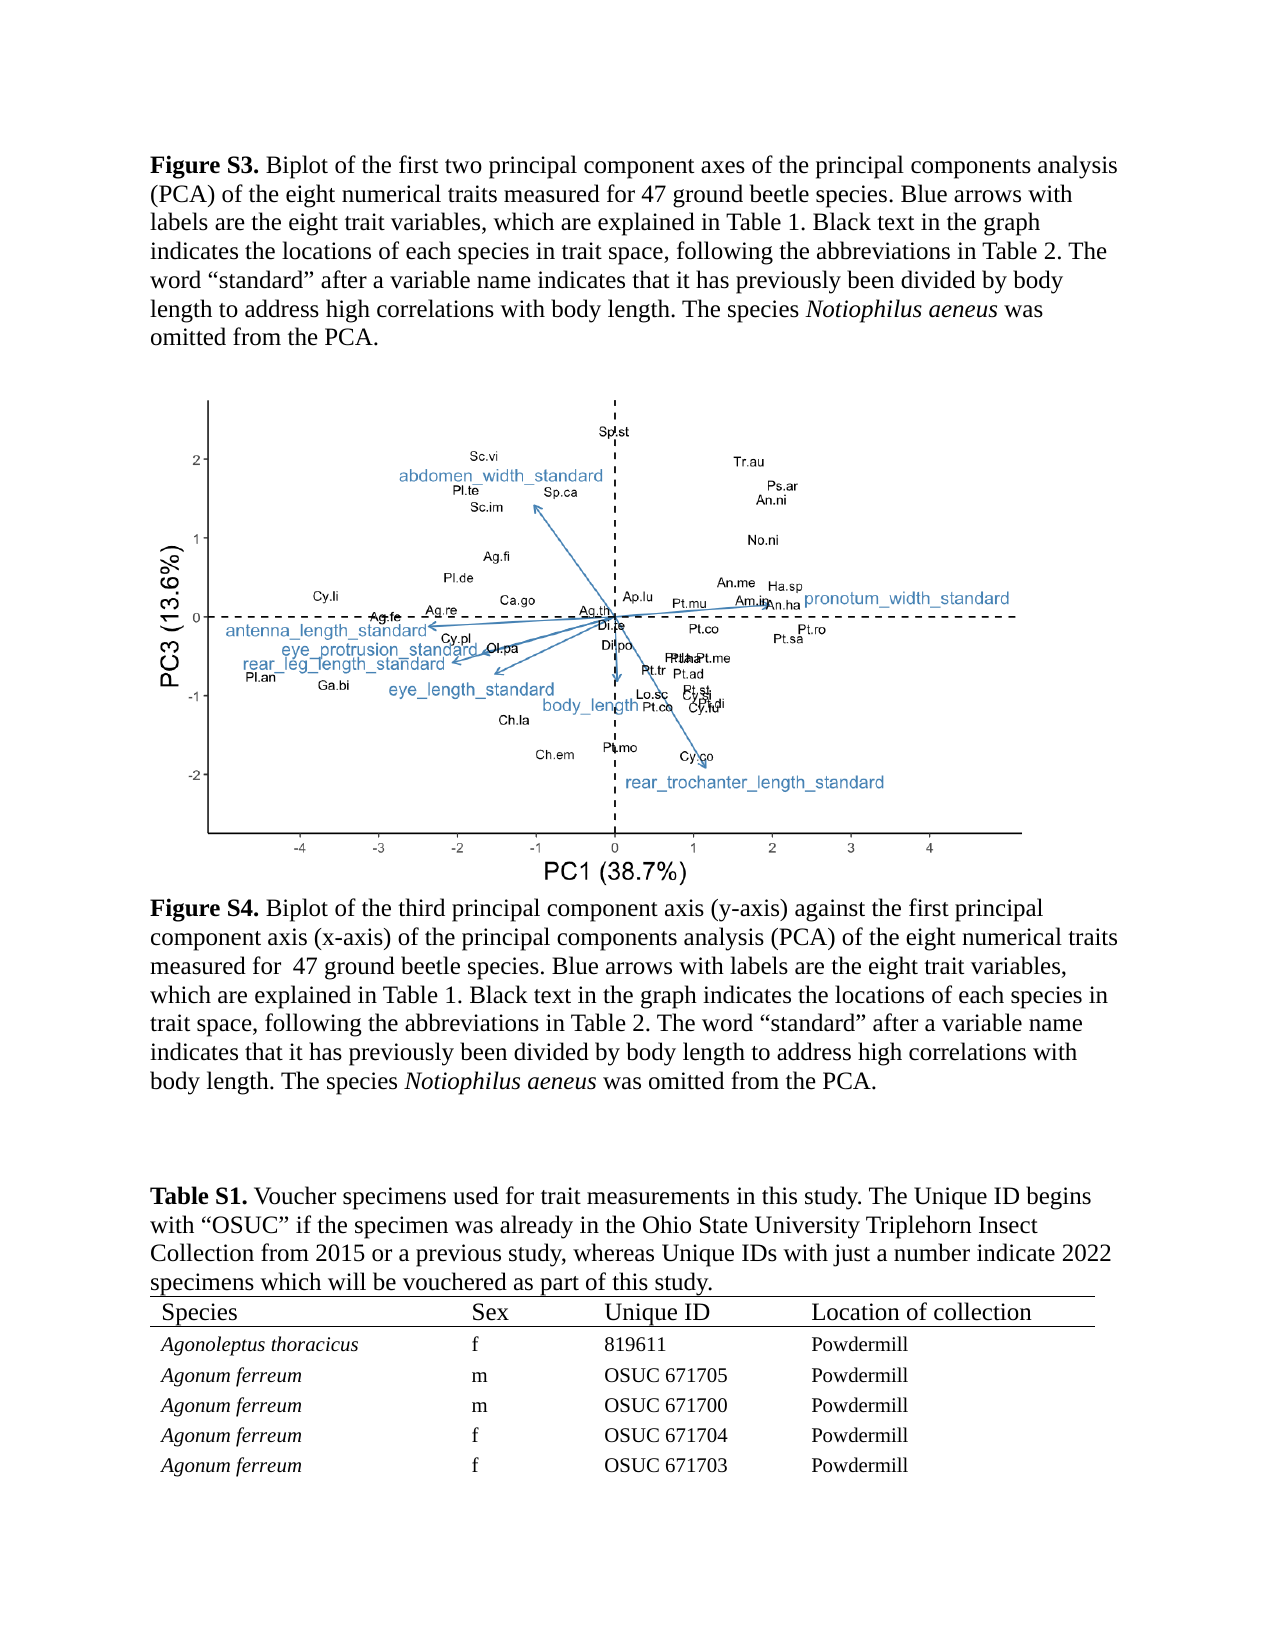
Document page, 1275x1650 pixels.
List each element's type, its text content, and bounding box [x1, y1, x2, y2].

table_cell Agonum ferreum [150, 1447, 460, 1477]
table_cell Powdermill [800, 1447, 1095, 1477]
table_cell OSUC 671700 [593, 1387, 800, 1417]
table_cell Powdermill [800, 1356, 1095, 1387]
table_cell Powdermill [800, 1417, 1095, 1447]
table_header Unique ID [593, 1297, 800, 1326]
table_header Species [150, 1297, 460, 1326]
table_cell Agonum ferreum [150, 1417, 460, 1447]
table_header Location of collection [800, 1297, 1095, 1326]
table_cell Agonum ferreum [150, 1387, 460, 1417]
table_cell m [460, 1356, 593, 1387]
table_cell OSUC 671704 [593, 1417, 800, 1447]
text Table S1. Voucher specimens used for trait measurements in this study. The Unique ID begins with “OSUC” if the specimen was already in the Ohio State University Triplehorn Insect Collection from 2015 or a previous study, whereas Unique IDs with just a number indicate 2022 specimens which will be vouchered as part of this study. [150, 1181, 1125, 1296]
table_cell 819611 [593, 1327, 800, 1356]
table_cell Powdermill [800, 1327, 1095, 1356]
table_cell f [460, 1417, 593, 1447]
picture [150, 351, 1030, 894]
table_cell OSUC 671703 [593, 1447, 800, 1477]
table_cell Agonum ferreum [150, 1356, 460, 1387]
table_cell m [460, 1387, 593, 1417]
table_cell OSUC 671705 [593, 1356, 800, 1387]
table_header Sex [460, 1297, 593, 1326]
table_cell Powdermill [800, 1387, 1095, 1417]
table_cell f [460, 1327, 593, 1356]
text Figure S4. Biplot of the third principal component axis (y-axis) against the first principal component axis (x-axis) of the principal components analysis (PCA) of the eight numerical traits measured for 47 ground beetle species. Blue arrows with labels are the eight trait variables, which are explained in Table 1. Black text in the graph indicates the locations of each species in trait space, following the abbreviations in Table 2. The word “standard” after a variable name indicates that it has previously been divided by body length to address high correlations with body length. The species Notiophilus aeneus was omitted from the PCA. [150, 893, 1125, 1095]
table_cell f [460, 1447, 593, 1477]
text Figure S3. Biplot of the first two principal component axes of the principal components analysis (PCA) of the eight numerical traits measured for 47 ground beetle species. Blue arrows with labels are the eight trait variables, which are explained in Table 1. Black text in the graph indicates the locations of each species in trait space, following the abbreviations in Table 2. The word “standard” after a variable name indicates that it has previously been divided by body length to address high correlations with body length. The species Notiophilus aeneus was omitted from the PCA. [150, 150, 1125, 351]
table_cell Agonoleptus thoracicus [150, 1327, 460, 1356]
